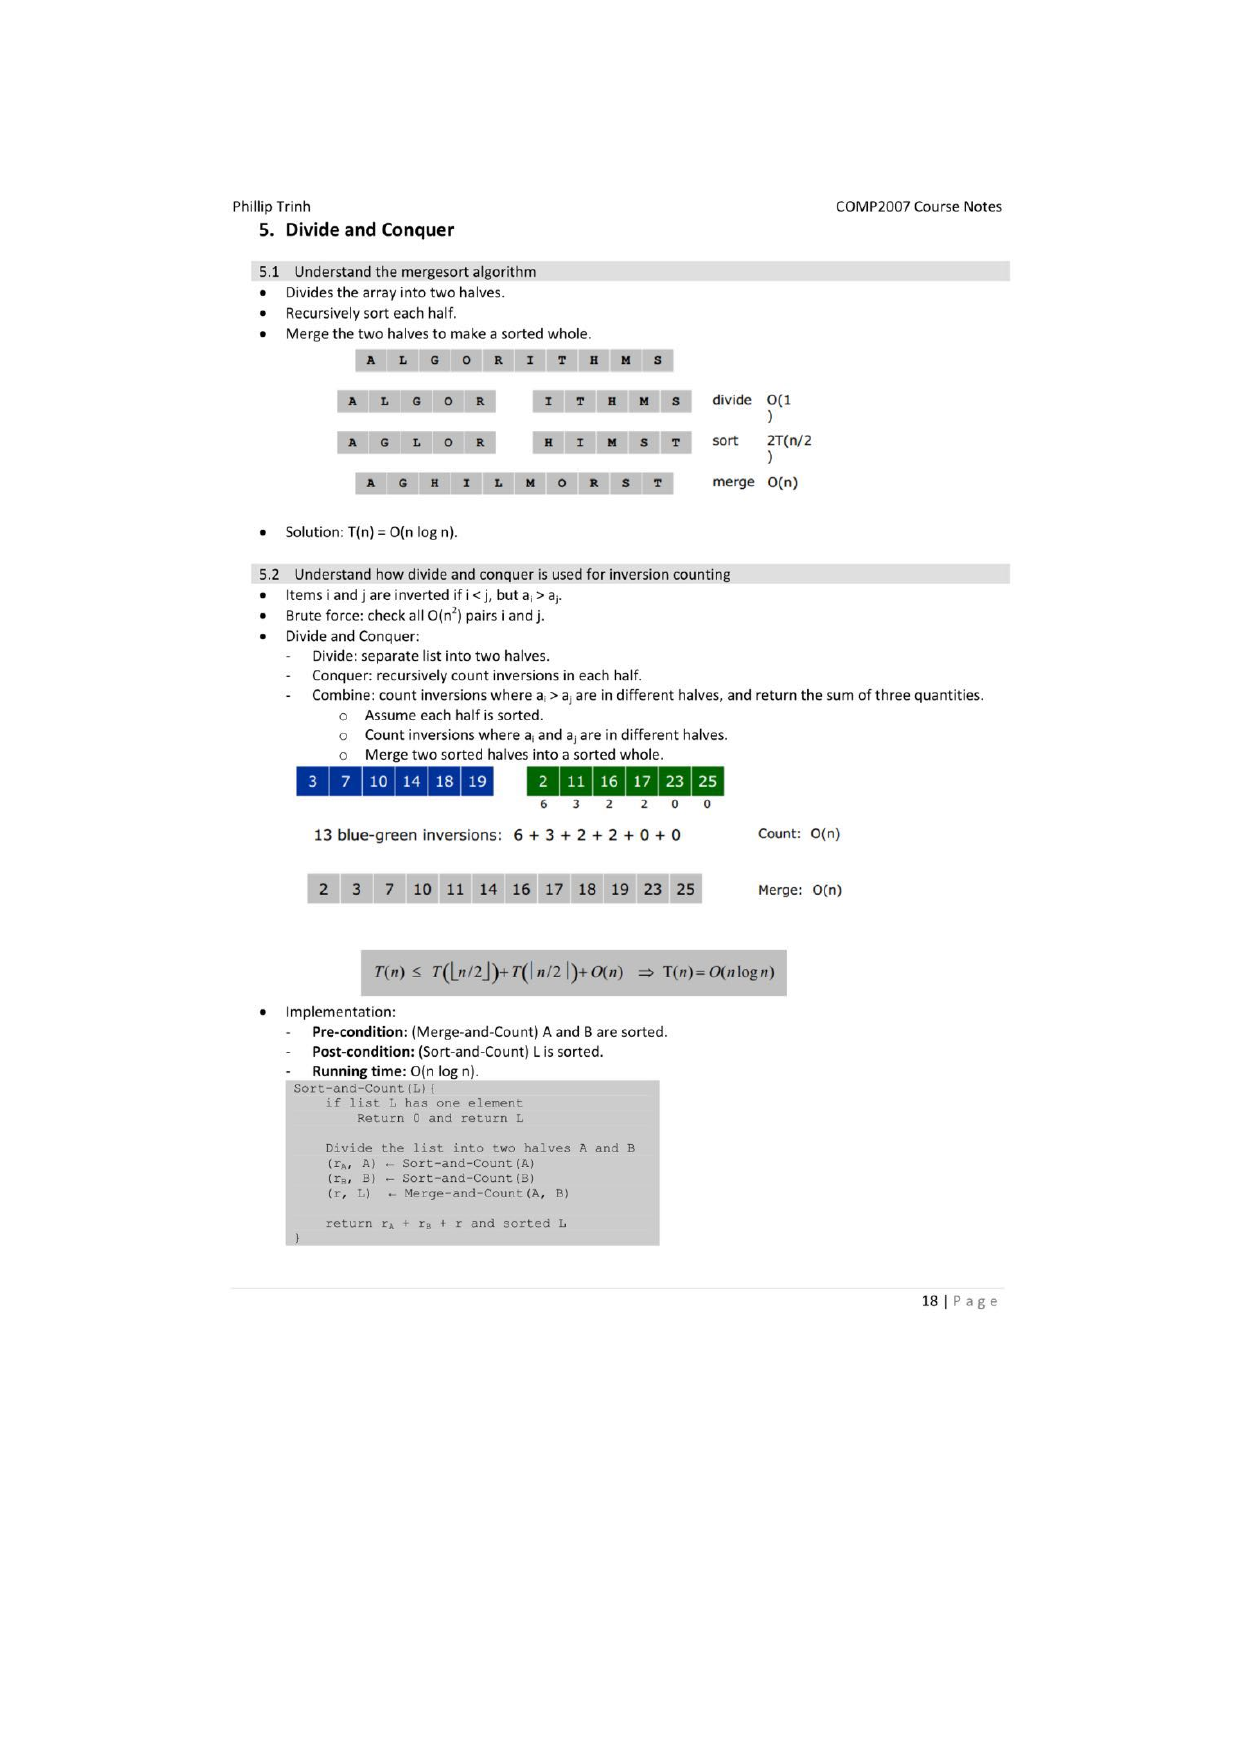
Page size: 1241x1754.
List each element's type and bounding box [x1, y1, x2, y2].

picture [187, 150, 1049, 1373]
